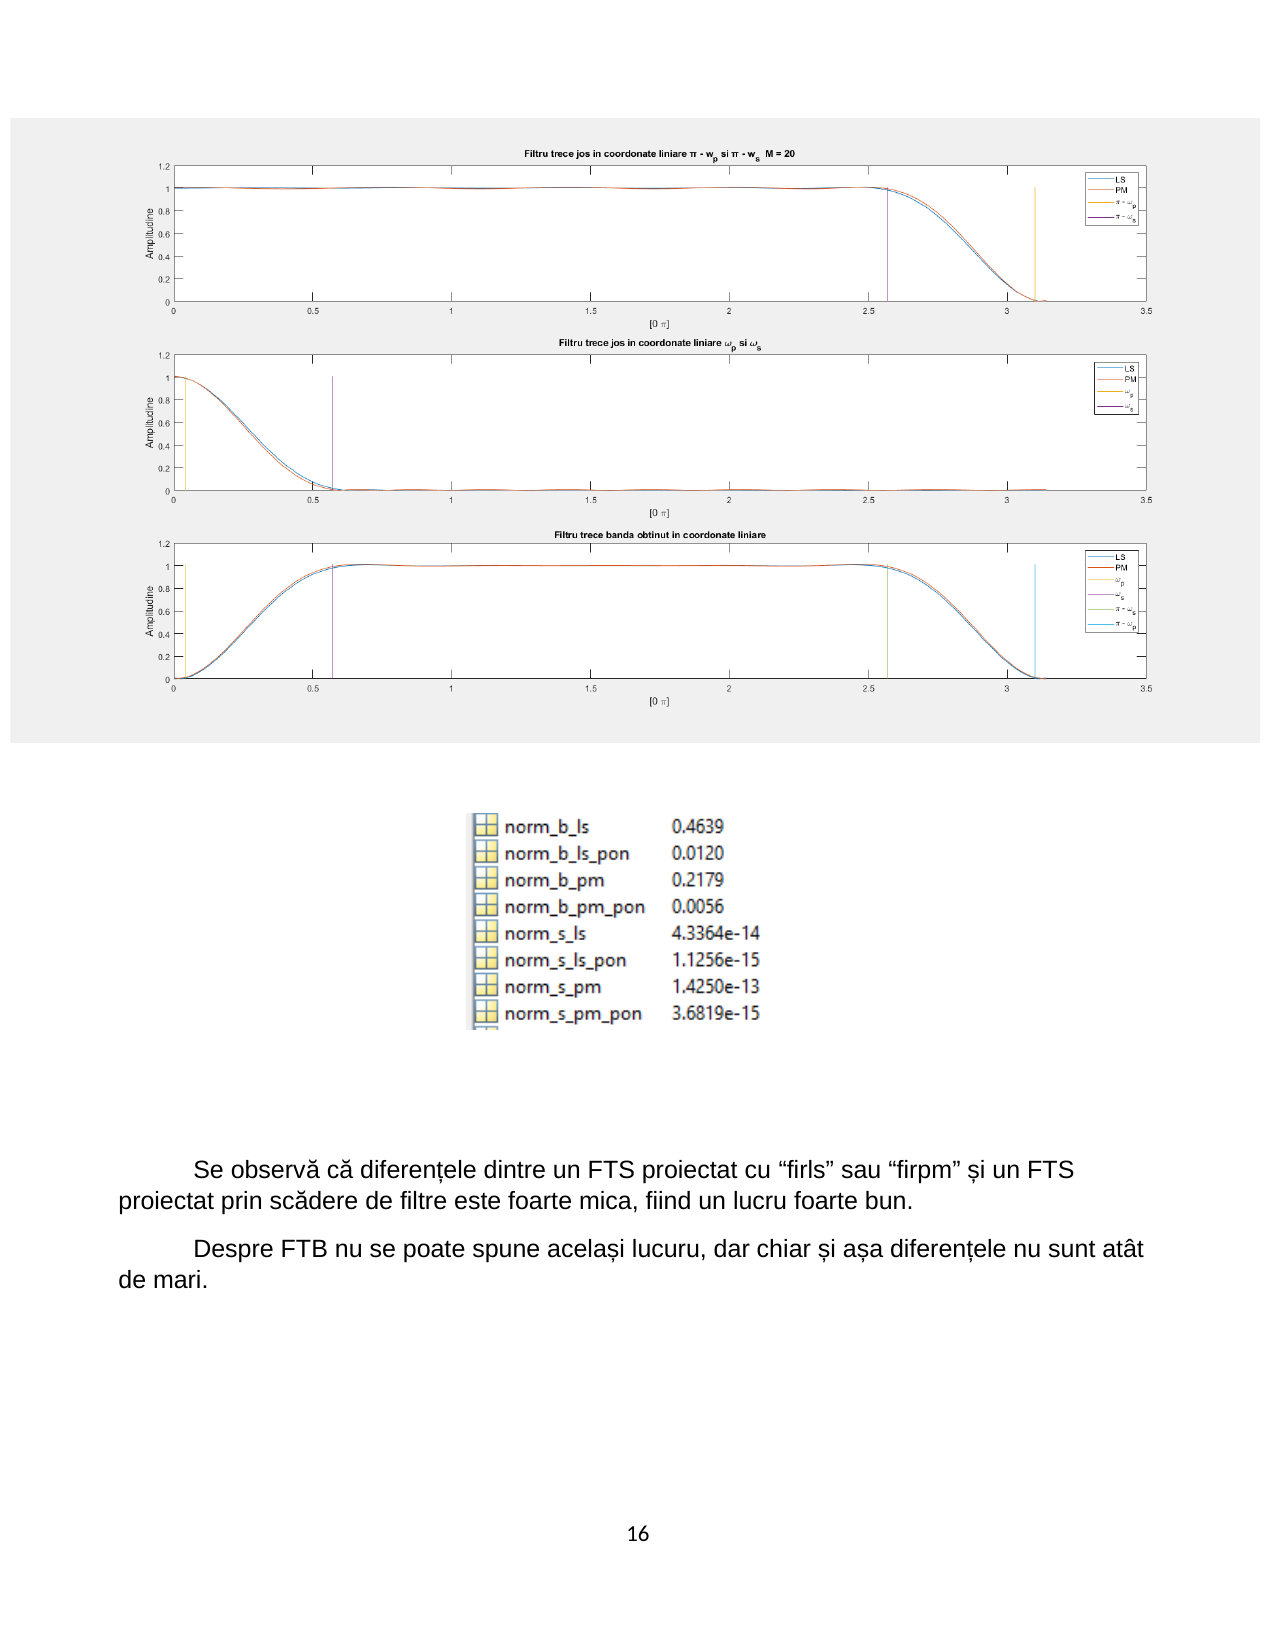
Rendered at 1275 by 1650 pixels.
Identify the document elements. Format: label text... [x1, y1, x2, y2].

text Despre FTB nu se poate spune același lucuru, dar chiar și așa diferențele nu sunt atât de mari. [118, 1234, 1157, 1293]
text Se observă că diferențele dintre un FTS proiectat cu “firls” sau “firpm” și un FTS proiectat prin scădere de filtre este foarte mica, fiind un lucru foarte bun. [118, 1155, 1157, 1215]
picture [464, 813, 784, 1029]
picture [10, 118, 1260, 743]
